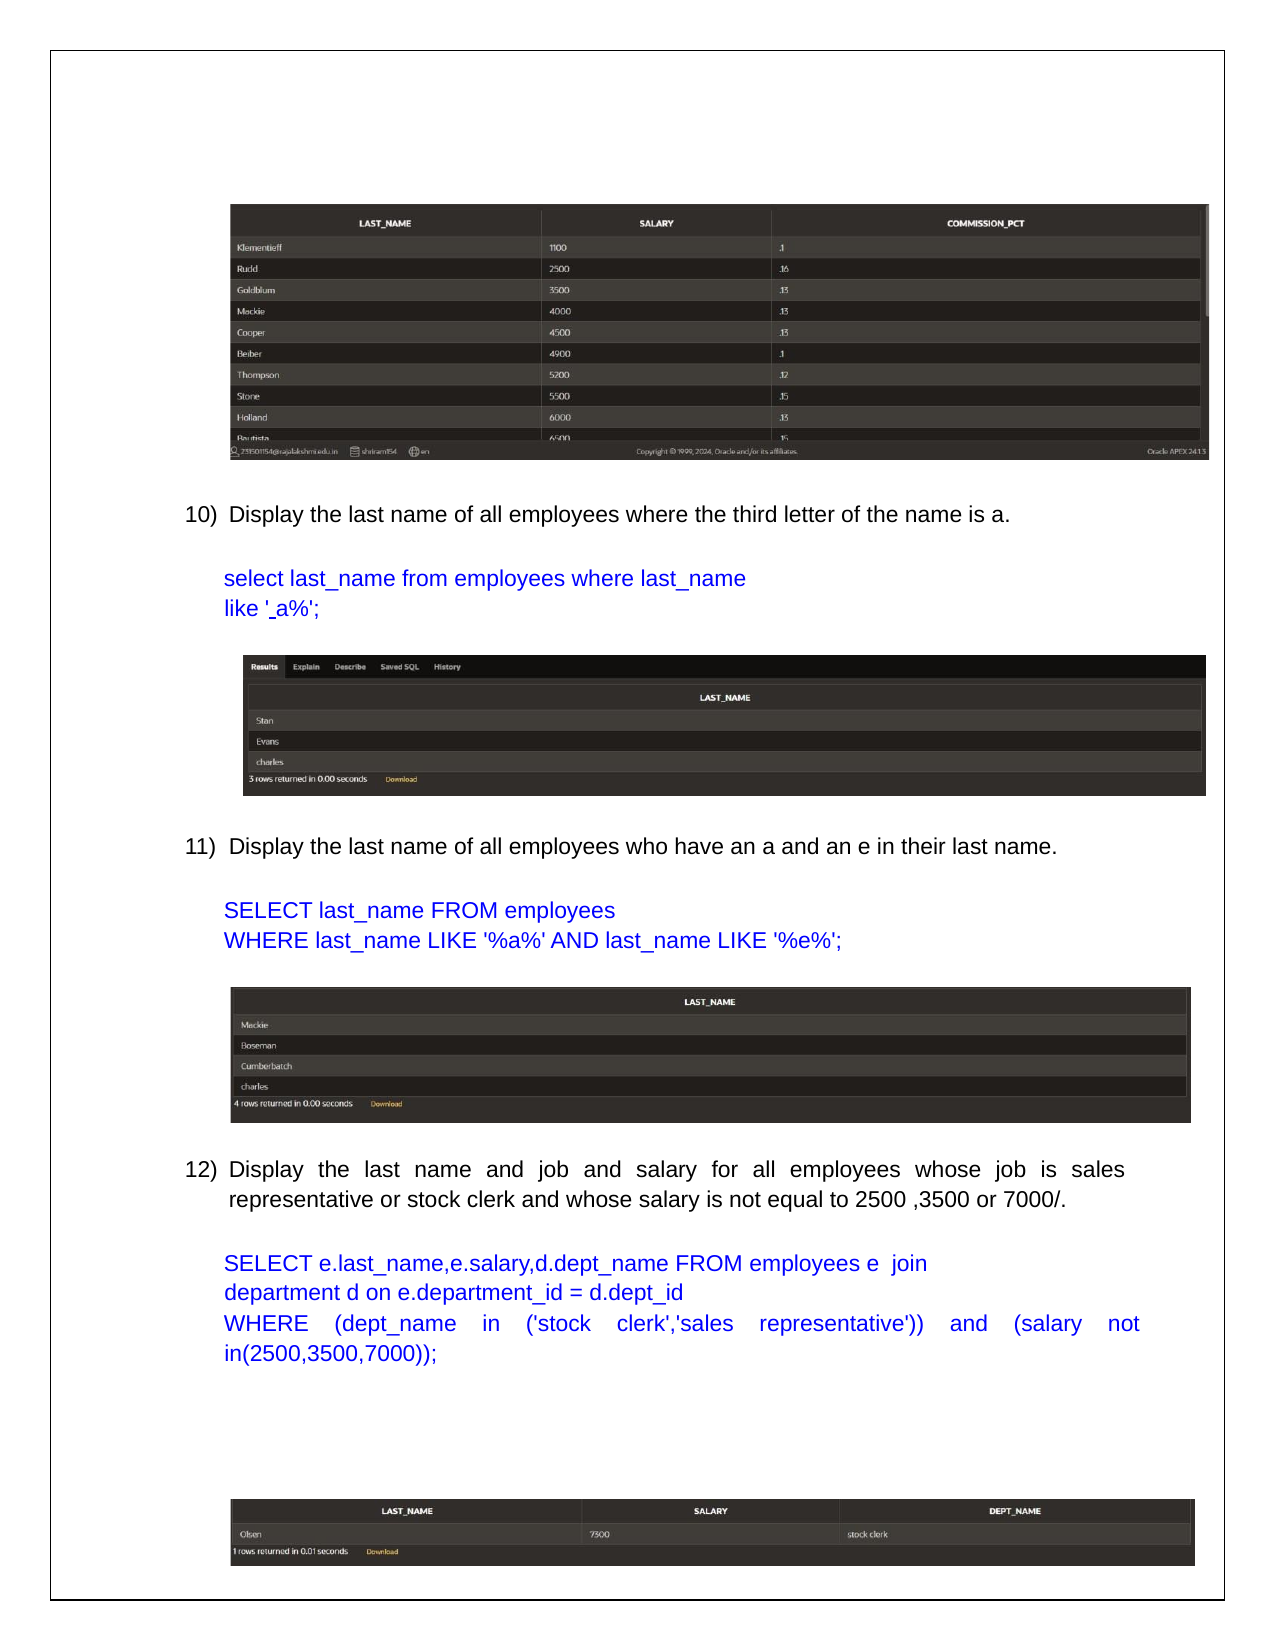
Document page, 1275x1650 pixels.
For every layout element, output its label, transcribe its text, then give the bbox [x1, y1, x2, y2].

list Display the last name and job and salary for all employees whose job is sales representative or stock clerk and whose salary is not equal to 2500 ,3500 or 7000/. [184, 1156, 1126, 1213]
text WHERE last_name LIKE '%a%' AND last_name LIKE '%e%'; [223, 927, 1140, 953]
text SELECT last_name FROM employees [223, 897, 1140, 923]
text select last_name from employees where last_name like ' a%'; [223, 565, 746, 622]
picture [230, 1499, 1195, 1566]
picture [230, 987, 1191, 1123]
text SELECT e.last_name,e.salary,d.dept_name FROM employees e join department d on e.department_id = d.dept_id [223, 1249, 927, 1307]
picture [243, 655, 1206, 796]
list Display the last name of all employees who have an a and an e in their last name. [184, 832, 1126, 860]
picture [230, 204, 1210, 460]
text WHERE (dept_name in ('stock clerk','sales representative')) and (salary not in(2500,3500,7000)); [223, 1310, 1140, 1367]
list Display the last name of all employees where the third letter of the name is a. [184, 500, 1126, 528]
